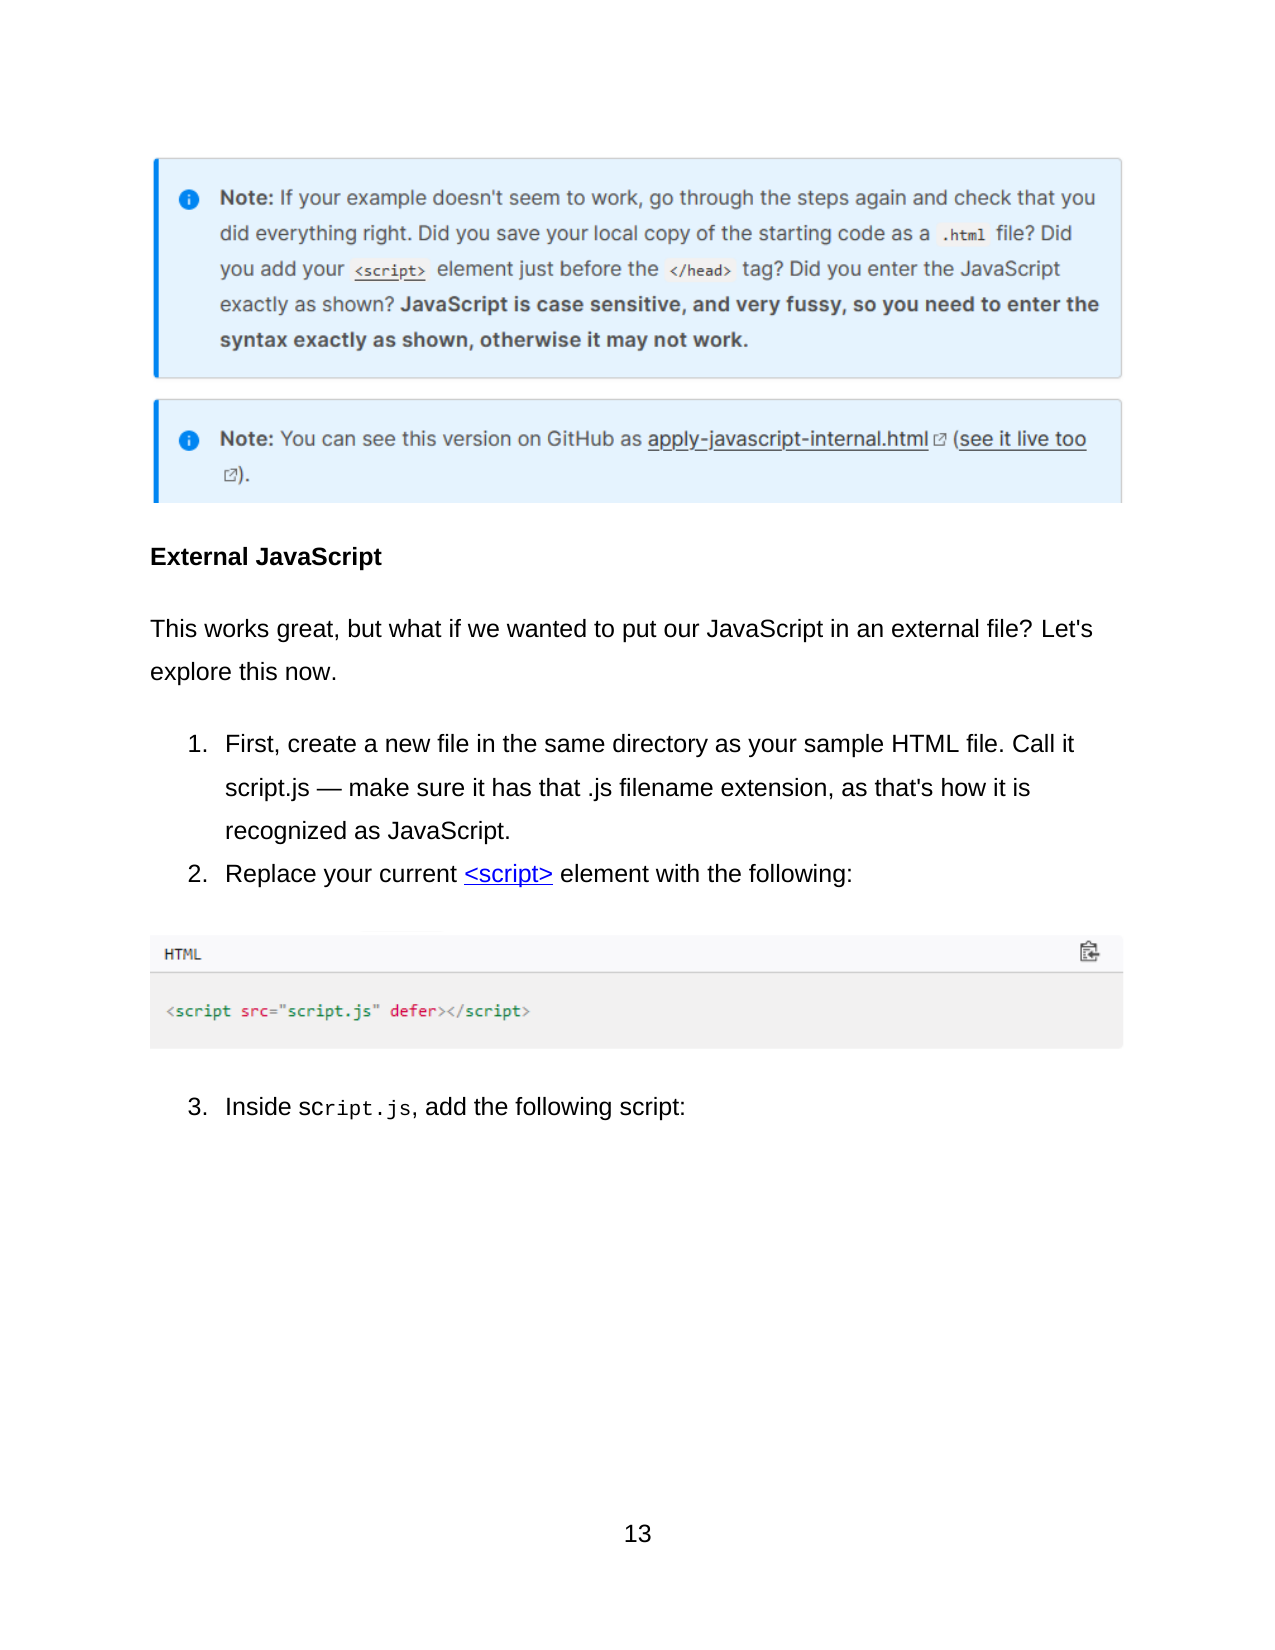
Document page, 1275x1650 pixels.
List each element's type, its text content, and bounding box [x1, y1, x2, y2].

picture [150, 150, 1125, 503]
text This works great, but what if we wanted to put our JavaScript in an external file? Let's explore this now. [150, 614, 1125, 686]
list Inside script.js, add the following script: [187, 1092, 1125, 1121]
list First, create a new file in the same directory as your sample HTML file. Call it script.js — make sure it has that .js filename extension, as that's how it is recognized as JavaScript. [187, 729, 1125, 844]
list Replace your current <script> element with the following: [187, 859, 1125, 887]
picture [150, 931, 1125, 1053]
text External JavaScript [150, 542, 1125, 570]
